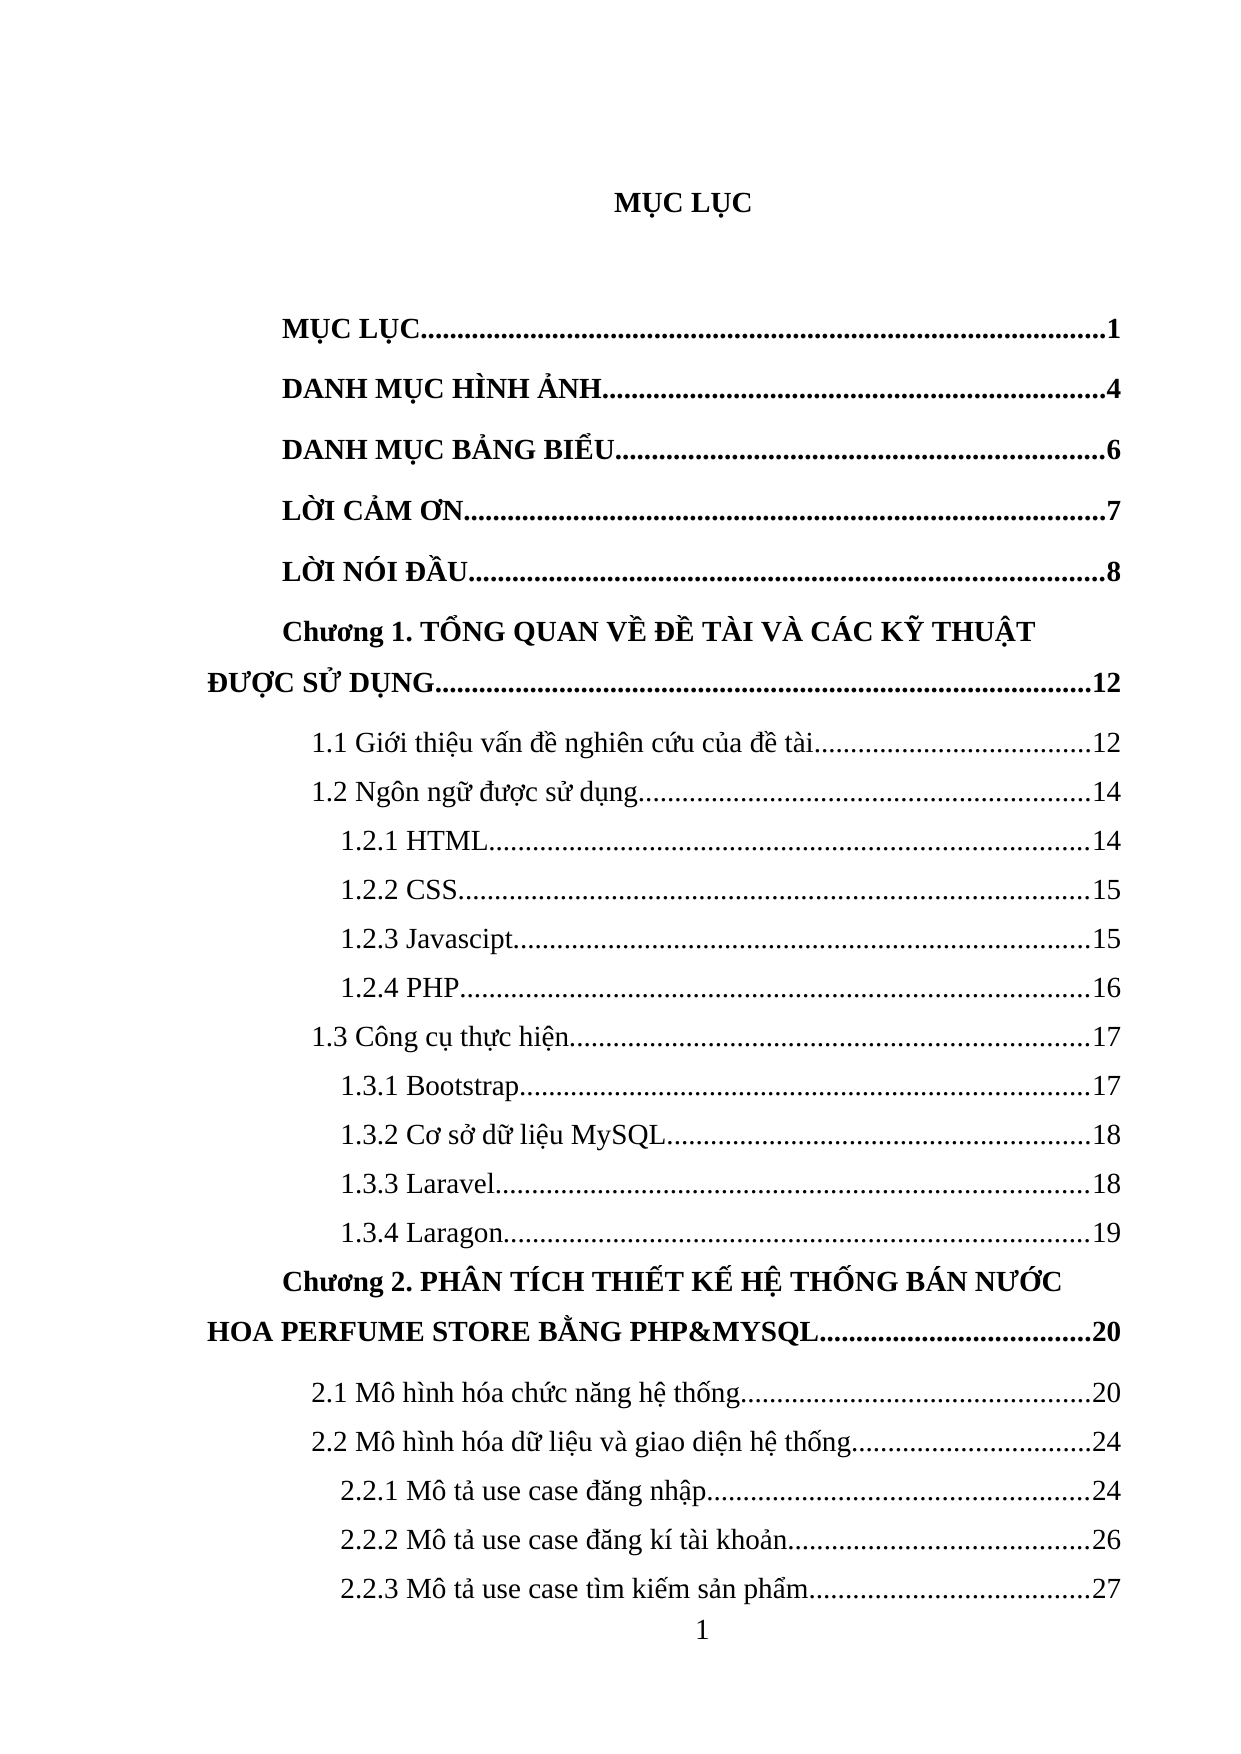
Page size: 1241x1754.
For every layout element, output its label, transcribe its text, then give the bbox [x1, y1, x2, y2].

subtitle MỤC LỤC [244, 185, 1122, 219]
